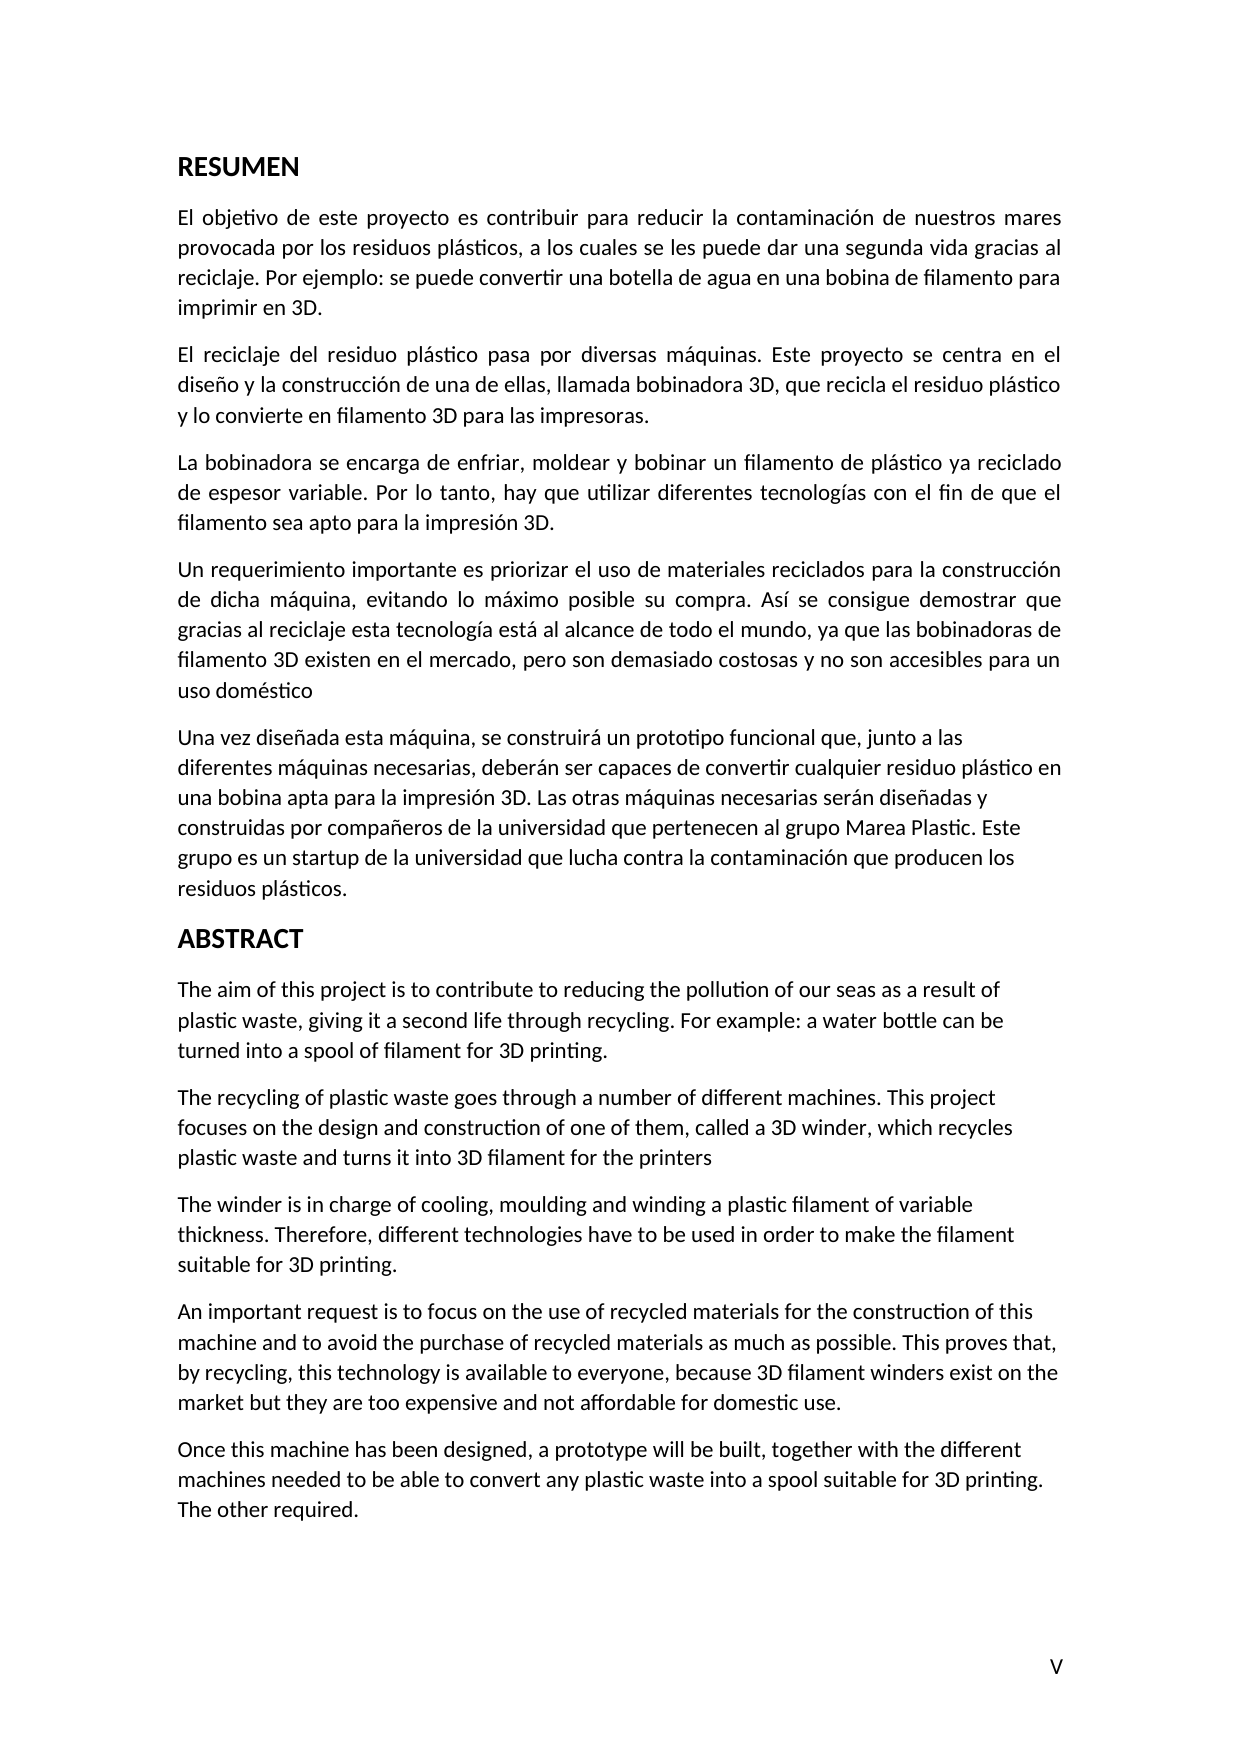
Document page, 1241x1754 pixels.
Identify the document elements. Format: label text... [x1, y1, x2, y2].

text ABSTRACT [177, 921, 1063, 956]
text Once this machine has been designed, a prototype will be built, together with the different machines needed to be able to convert any plastic waste into a spool suitable for 3D printing. The other required. [177, 1435, 1063, 1523]
text An important request is to focus on the use of recycled materials for the construction of this machine and to avoid the purchase of recycled materials as much as possible. This proves that, by recycling, this technology is available to everyone, because 3D filament winders exist on the market but they are too expensive and not affordable for domestic use. [177, 1297, 1063, 1416]
text Un requerimiento importante es priorizar el uso de materiales reciclados para la construcción de dicha máquina, evitando lo máximo posible su compra. Así se consigue demostrar que gracias al reciclaje esta tecnología está al alcance de todo el mundo, ya que las bobinadoras de filamento 3D existen en el mercado, pero son demasiado costosas y no son accesibles para un uso doméstico [177, 555, 1063, 704]
text Una vez diseñada esta máquina, se construirá un prototipo funcional que, junto a las diferentes máquinas necesarias, deberán ser capaces de convertir cualquier residuo plástico en una bobina apta para la impresión 3D. Las otras máquinas necesarias serán diseñadas y construidas por compañeros de la universidad que pertenecen al grupo Marea Plastic. Este grupo es un startup de la universidad que lucha contra la contaminación que producen los residuos plásticos. [177, 723, 1063, 902]
text La bobinadora se encarga de enfriar, moldear y bobinar un filamento de plástico ya reciclado de espesor variable. Por lo tanto, hay que utilizar diferentes tecnologías con el fin de que el filamento sea apto para la impresión 3D. [177, 448, 1063, 536]
text The aim of this project is to contribute to reducing the pollution of our seas as a result of plastic waste, giving it a second life through recycling. For example: a water bottle can be turned into a spool of filament for 3D printing. [177, 976, 1063, 1064]
text RESUMEN [177, 148, 1063, 183]
text El reciclaje del residuo plástico pasa por diversas máquinas. Este proyecto se centra en el diseño y la construcción de una de ellas, llamada bobinadora 3D, que recicla el residuo plástico y lo convierte en filamento 3D para las impresoras. [177, 340, 1063, 429]
text The recycling of plastic waste goes through a number of different machines. This project focuses on the design and construction of one of them, called a 3D winder, which recycles plastic waste and turns it into 3D filament for the printers [177, 1083, 1063, 1171]
text The winder is in charge of cooling, moulding and winding a plastic filament of variable thickness. Therefore, different technologies have to be used in order to make the filament suitable for 3D printing. [177, 1190, 1063, 1279]
text El objetivo de este proyecto es contribuir para reducir la contaminación de nuestros mares provocada por los residuos plásticos, a los cuales se les puede dar una segunda vida gracias al reciclaje. Por ejemplo: se puede convertir una botella de agua en una bobina de filamento para imprimir en 3D. [177, 203, 1063, 321]
